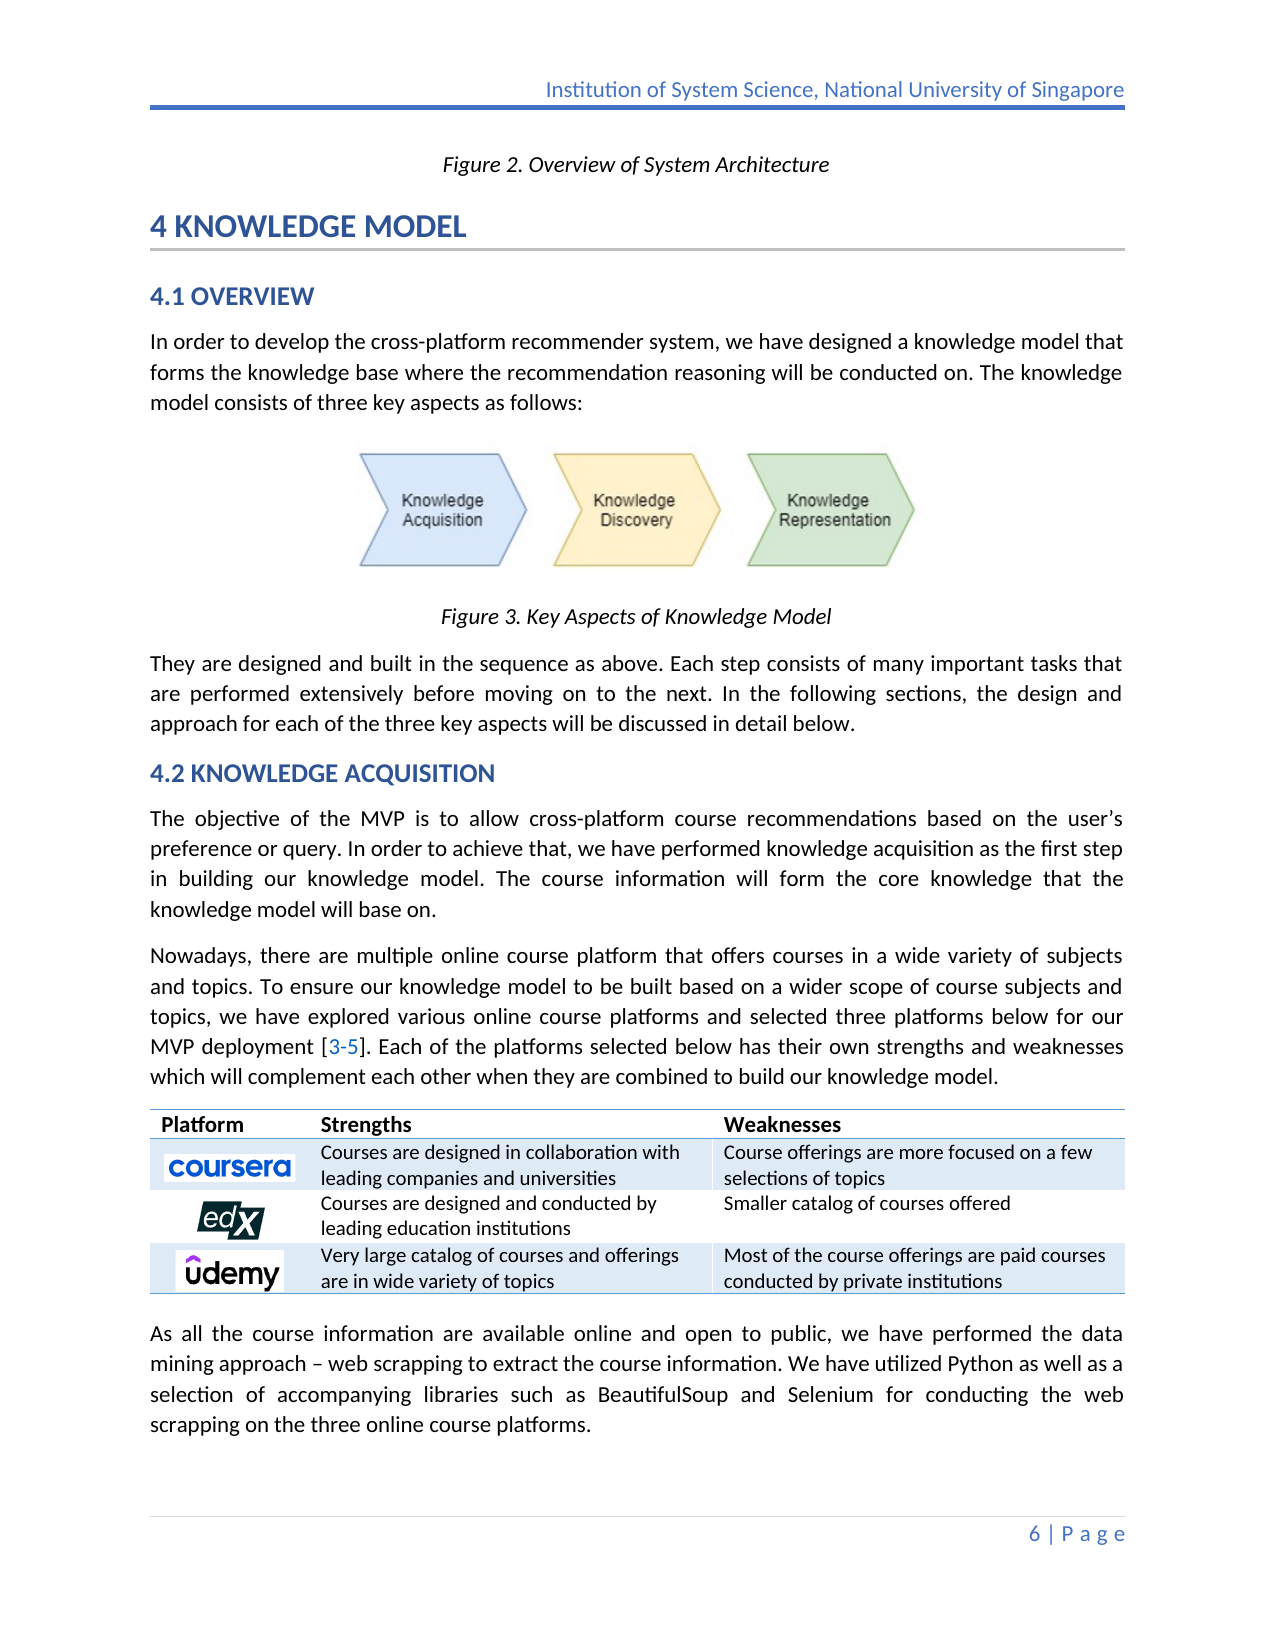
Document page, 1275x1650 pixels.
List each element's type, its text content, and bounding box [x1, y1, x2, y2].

table_cell [150, 1243, 309, 1293]
table_header Strengths [309, 1110, 712, 1138]
subtitle 4.2 KNOWLEDGE ACQUISITION [150, 756, 1125, 789]
table_cell Very large catalog of courses and offerings are in wide variety of topics [309, 1243, 712, 1293]
table_cell Courses are designed and conducted by leading education institutions [309, 1190, 712, 1242]
table_cell [150, 1139, 309, 1190]
text Nowadays, there are multiple online course platform that offers courses in a wide variety of subjects and topics. To ensure our knowledge model to be built based on a wider scope of course subjects and topics, we have explored various online course platforms and selected three platforms below for our MVP deployment [3-5]. Each of the platforms selected below has their own strengths and weaknesses which will complement each other when they are combined to build our knowledge model. [150, 942, 1125, 1090]
table_cell Smaller catalog of courses offered [713, 1190, 1125, 1242]
table_cell Most of the course offerings are paid courses conducted by private institutions [713, 1243, 1125, 1293]
table_cell Course offerings are more focused on a few selections of topics [713, 1139, 1125, 1190]
text In order to develop the cross-platform recommender system, we have designed a knowledge model that forms the knowledge base where the recommendation reasoning will be conducted on. The knowledge model consists of three key aspects as follows: [150, 327, 1125, 416]
subtitle 4 KNOWLEDGE MODEL [150, 205, 1125, 248]
text Figure 2. Overview of System Architecture [150, 150, 1125, 178]
text Figure 3. Key Aspects of Knowledge Model [150, 602, 1125, 630]
text As all the course information are available online and open to public, we have performed the data mining approach – web scrapping to extract the course information. We have utilized Python as well as a selection of accompanying libraries such as BeautifulSoup and Selenium for conducting the web scrapping on the three online course platforms. [150, 1319, 1125, 1438]
table_cell [150, 1190, 309, 1242]
text They are designed and built in the sequence as above. Each step consists of many important tasks that are performed extensively before moving on to the next. In the following sections, the design and approach for each of the three key aspects will be discussed in detail below. [150, 649, 1125, 737]
table_header Platform [150, 1110, 309, 1138]
subtitle 4.1 OVERVIEW [150, 279, 1125, 312]
table_header Weaknesses [713, 1110, 1125, 1138]
table_cell Courses are designed in collaboration with leading companies and universities [309, 1139, 712, 1190]
picture [348, 434, 927, 583]
picture [175, 1250, 284, 1292]
text The objective of the MVP is to allow cross-platform course recommendations based on the user’s preference or query. In order to achieve that, we have performed knowledge acquisition as the first step in building our knowledge model. The course information will form the core knowledge that the knowledge model will base on. [150, 804, 1125, 923]
picture [163, 1154, 296, 1182]
picture [193, 1195, 267, 1243]
